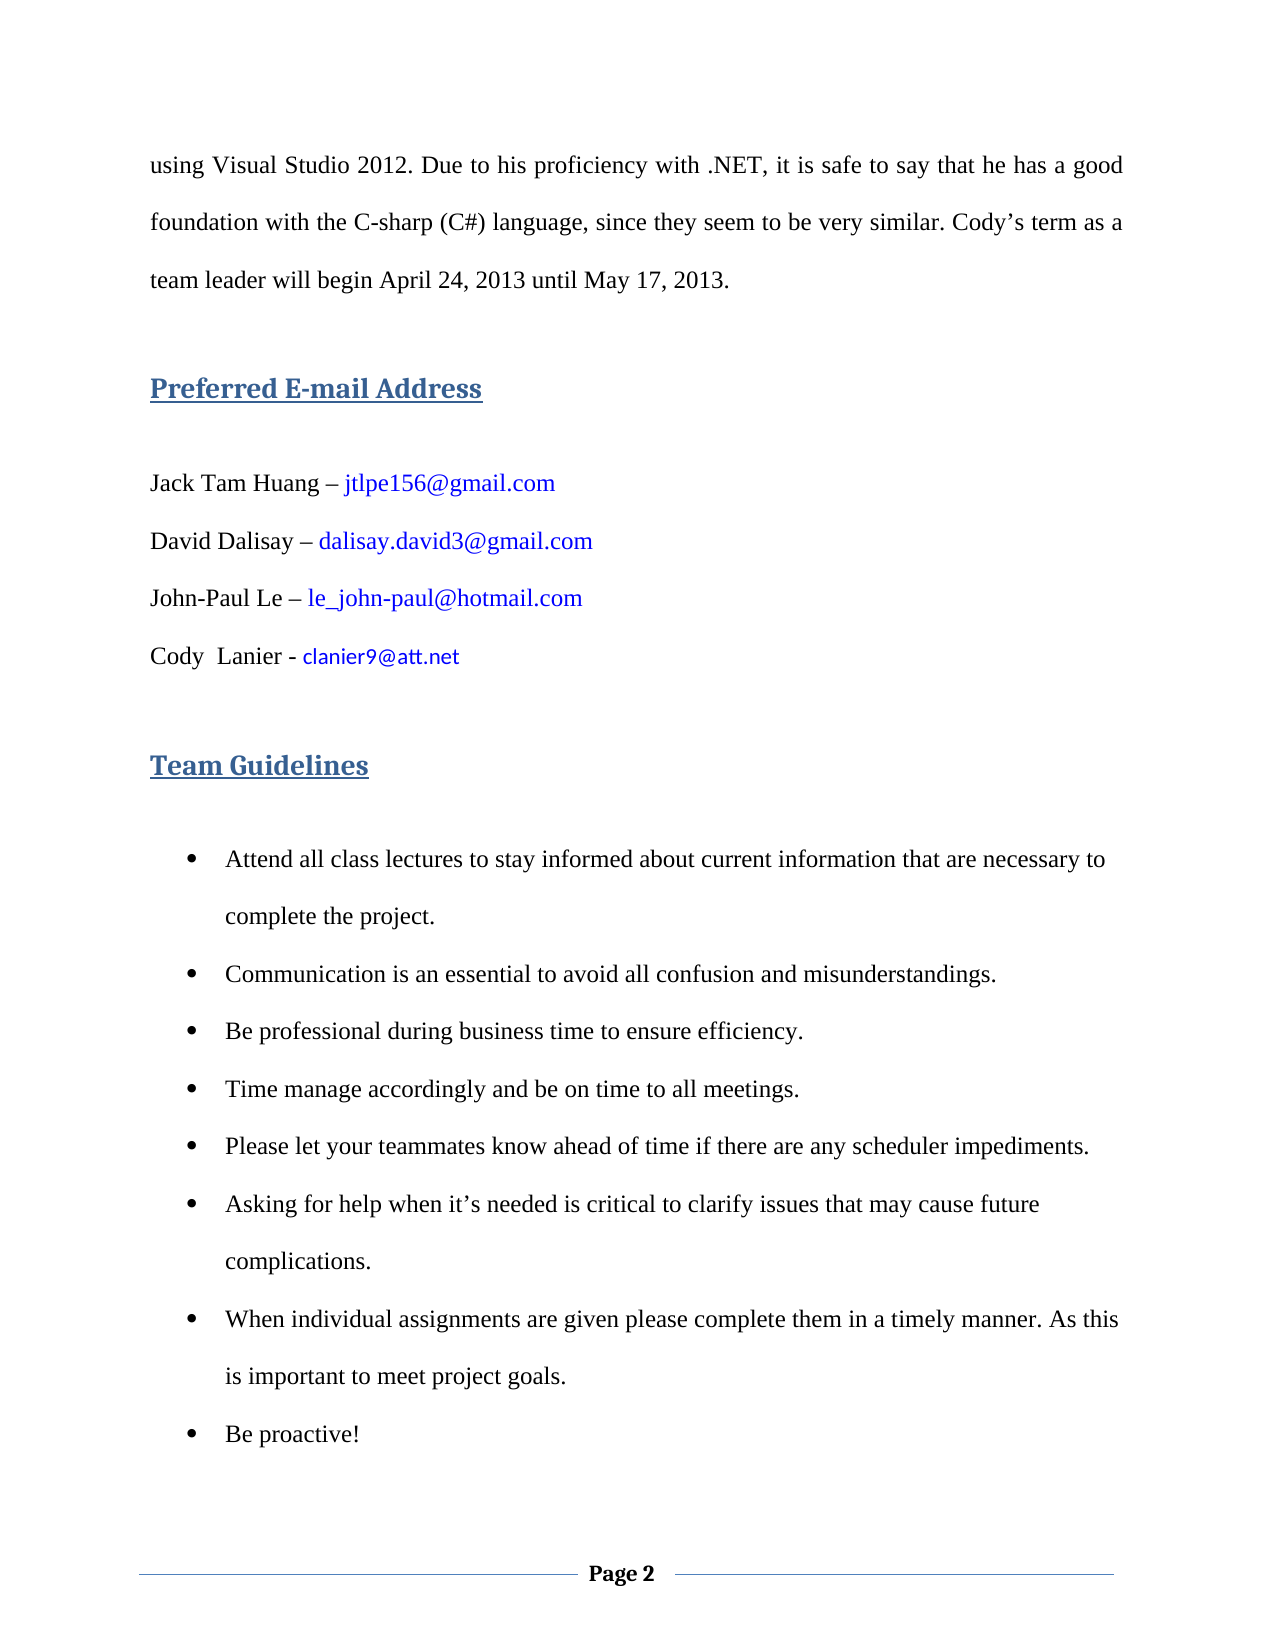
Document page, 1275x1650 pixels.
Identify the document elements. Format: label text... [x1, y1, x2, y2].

list Be professional during business time to ensure efficiency. [187, 1016, 1125, 1045]
text John-Paul Le – le_john-paul@hotmail.com [150, 583, 1125, 612]
list Attend all class lectures to stay informed about current information that are necessary to complete the project. [187, 844, 1125, 930]
subtitle Team Guidelines [150, 749, 1125, 783]
list Time manage accordingly and be on time to all meetings. [187, 1074, 1125, 1102]
text Cody Lanier - clanier9@att.net [150, 641, 1125, 670]
list Be proactive! [187, 1419, 1125, 1447]
text Jack Tam Huang – jtlpe156@gmail.com [150, 468, 1125, 497]
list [150, 150, 1125, 294]
text David Dalisay – dalisay.david3@gmail.com [150, 526, 1125, 555]
list Communication is an essential to avoid all confusion and misunderstandings. [187, 959, 1125, 987]
list Please let your teammates know ahead of time if there are any scheduler impediments. [187, 1131, 1125, 1160]
list Asking for help when it’s needed is critical to clarify issues that may cause future complications. [187, 1189, 1125, 1275]
list When individual assignments are given please complete them in a timely manner. As this is important to meet project goals. [187, 1304, 1125, 1390]
subtitle Preferred E-mail Address [150, 372, 1125, 406]
